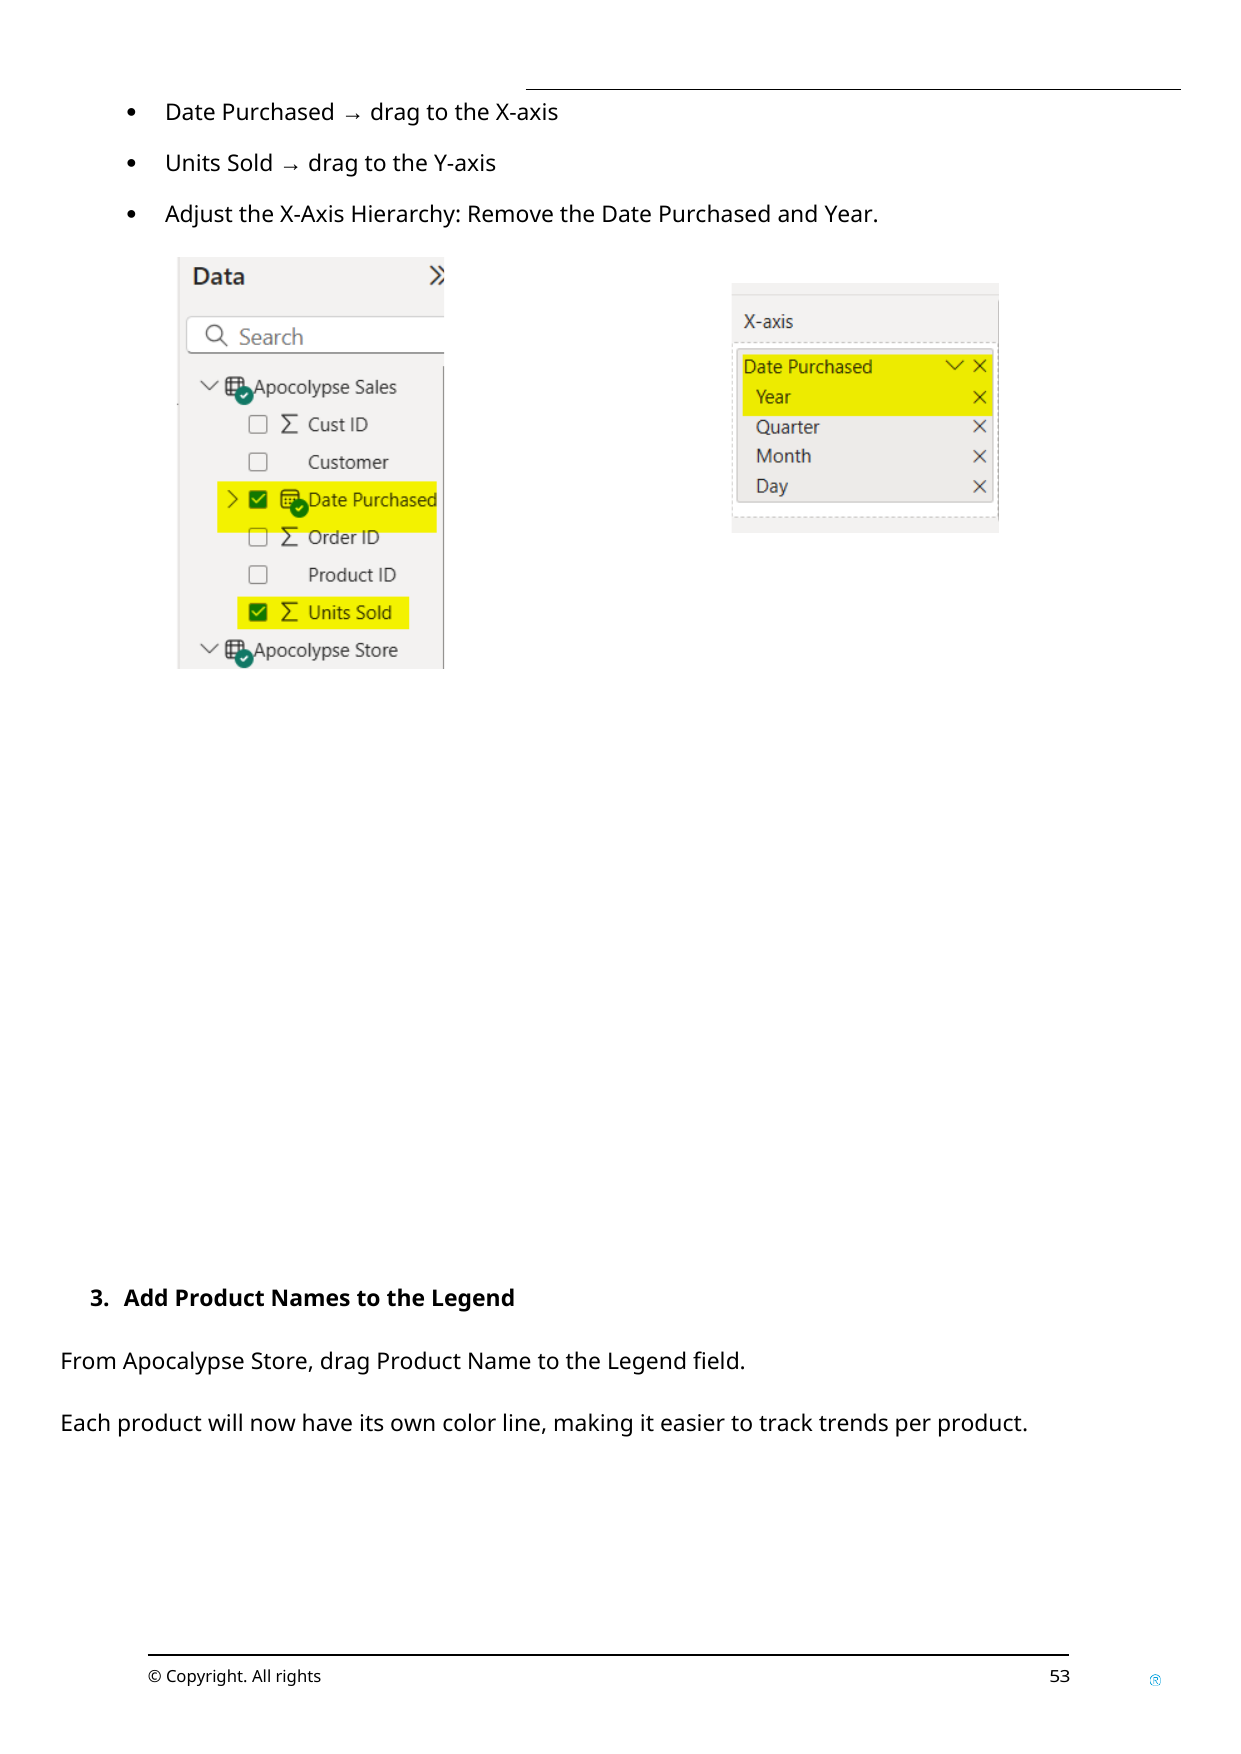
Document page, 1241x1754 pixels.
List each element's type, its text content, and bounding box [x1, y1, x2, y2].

picture [176, 257, 445, 669]
picture [1150, 1678, 1161, 1686]
list Units Sold → drag to the Y-axis [127, 147, 1240, 178]
list Add Product Names to the Legend [90, 1282, 1240, 1313]
list Adjust the X-Axis Hierarchy: Remove the Date Purchased and Year. [127, 198, 1240, 229]
list Date Purchased → drag to the X-axis [127, 96, 1240, 127]
picture [731, 283, 999, 533]
text Each product will now have its own color line, making it easier to track trends per product. [60, 1407, 1240, 1438]
text From Apocalypse Store, drag Product Name to the Legend field. [60, 1344, 1240, 1376]
